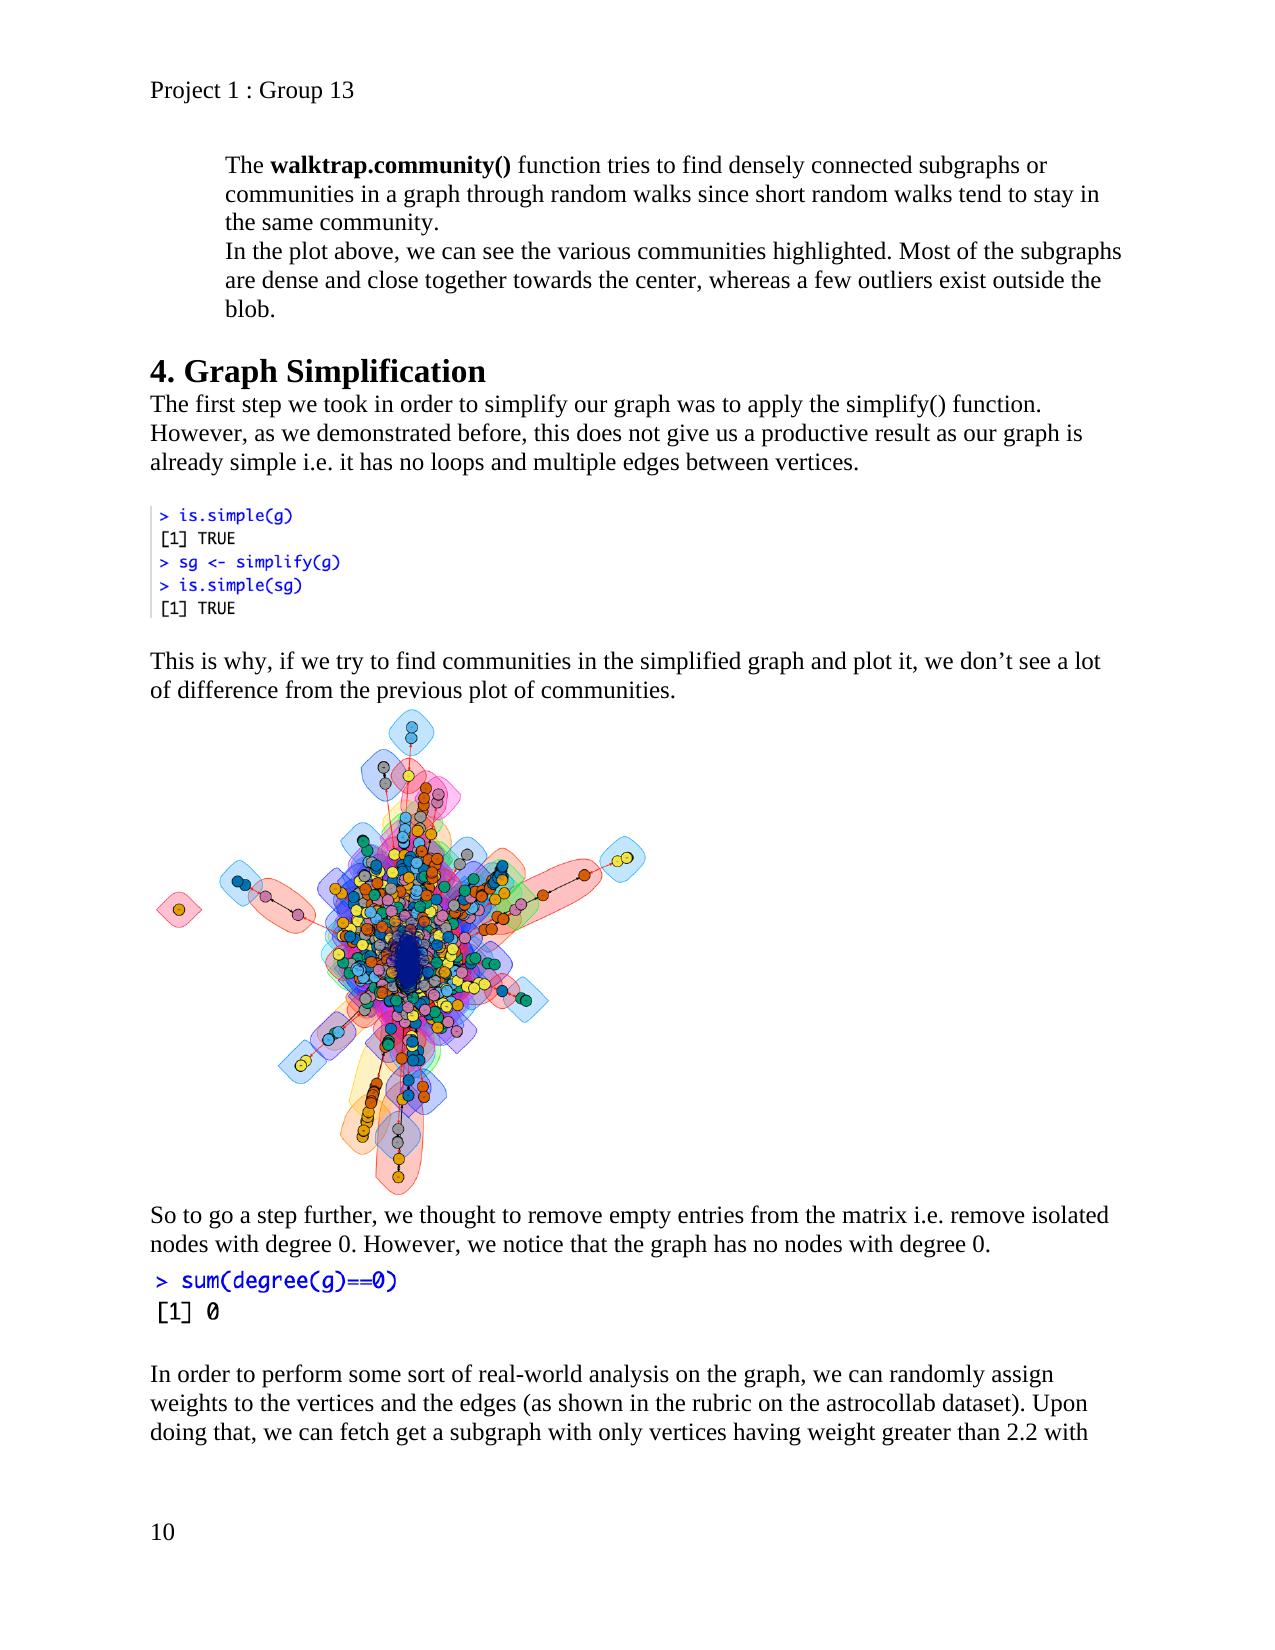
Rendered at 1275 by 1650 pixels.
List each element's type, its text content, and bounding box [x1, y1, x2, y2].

picture [150, 703, 657, 1201]
picture [150, 1258, 426, 1329]
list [187, 150, 1125, 322]
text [150, 1359, 1125, 1445]
text 4. Graph Simplification [150, 351, 1125, 389]
picture [150, 506, 360, 618]
text The first step we took in order to simplify our graph was to apply the simplify() function. However, as we demonstrated before, this does not give us a productive result as our graph is already simple i.e. it has no loops and multiple edges between vertices. [150, 389, 1125, 506]
